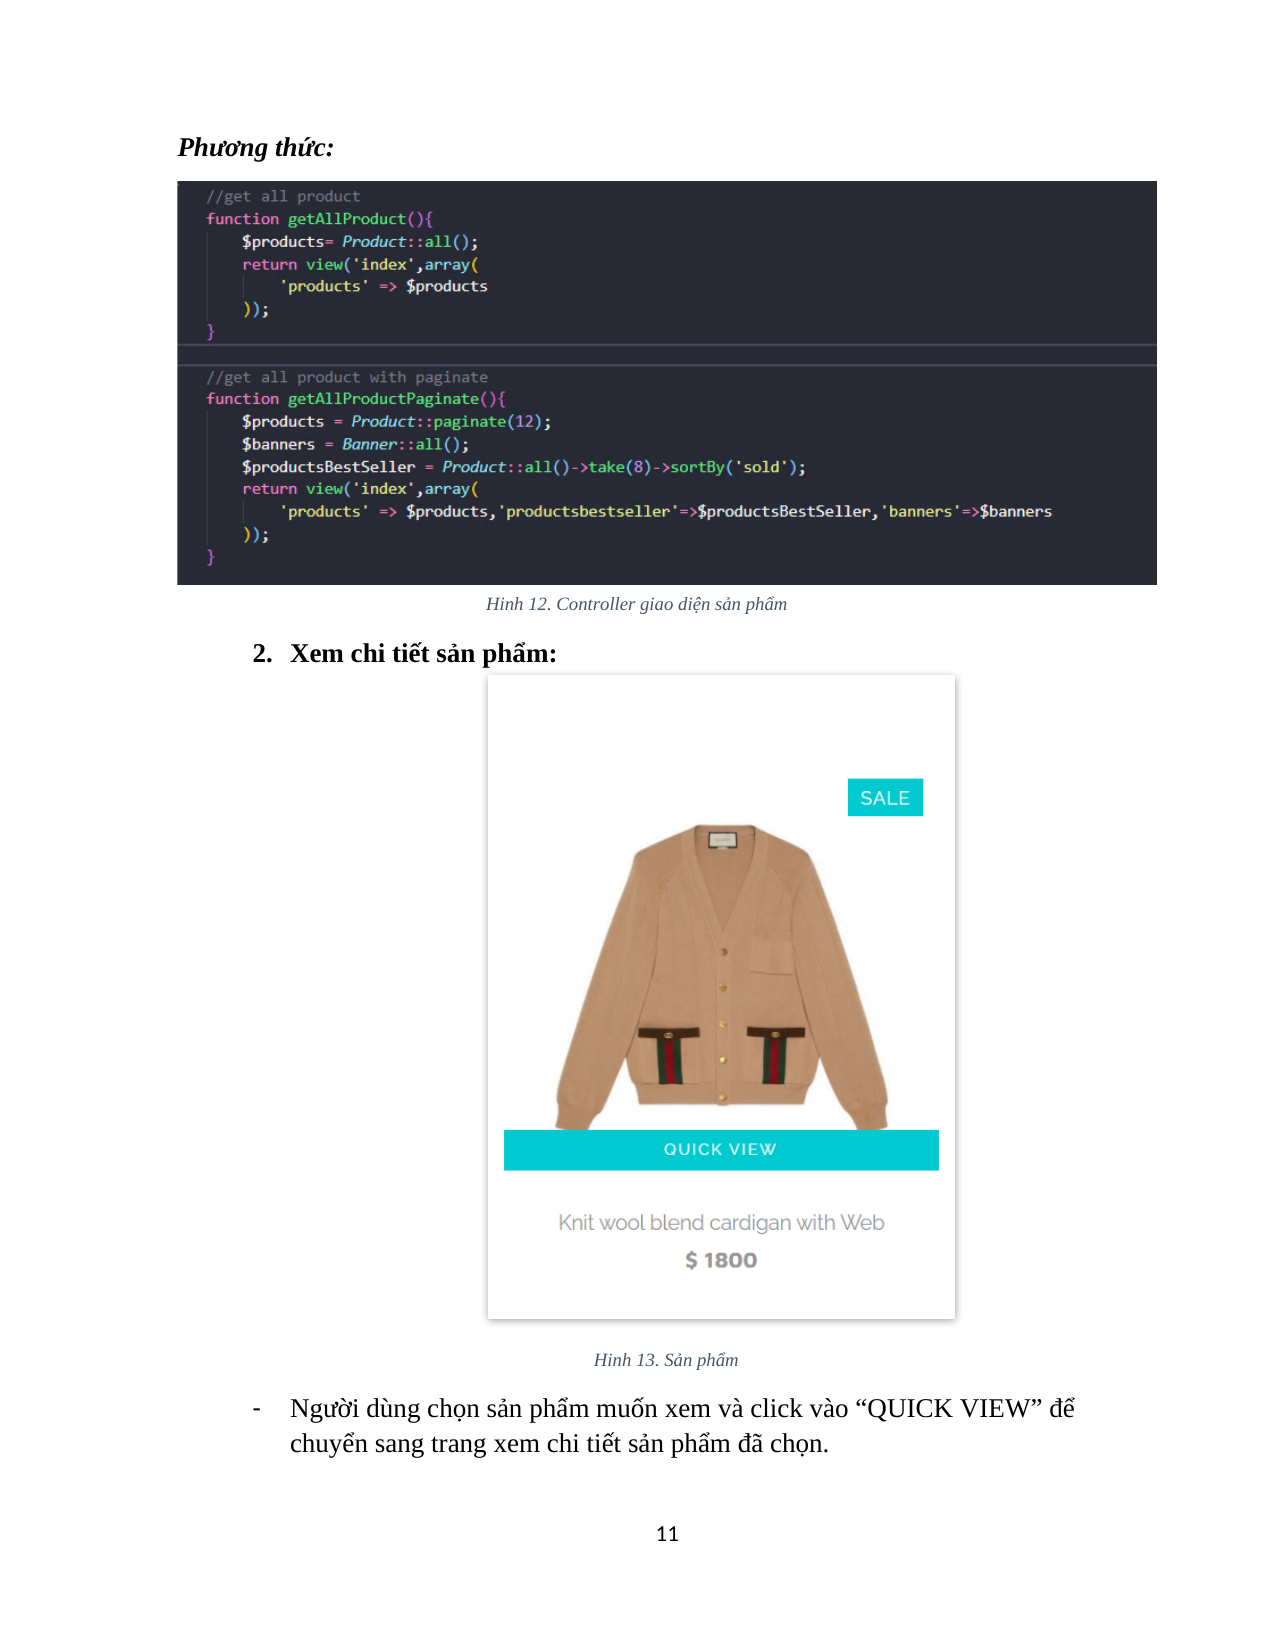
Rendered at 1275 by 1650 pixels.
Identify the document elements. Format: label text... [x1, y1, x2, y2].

text Phương thức: [177, 131, 1157, 162]
text Hinh 13. Sản phẩm [177, 1349, 1157, 1371]
picture [503, 689, 940, 1304]
picture [177, 181, 1157, 585]
list Xem chi tiết sản phẩm: [252, 585, 1157, 668]
list Người dùng chọn sản phẩm muốn xem và click vào “QUICK VIEW” để chuyển sang trang xem chi tiết sản phẩm đã chọn. [252, 1391, 1157, 1458]
